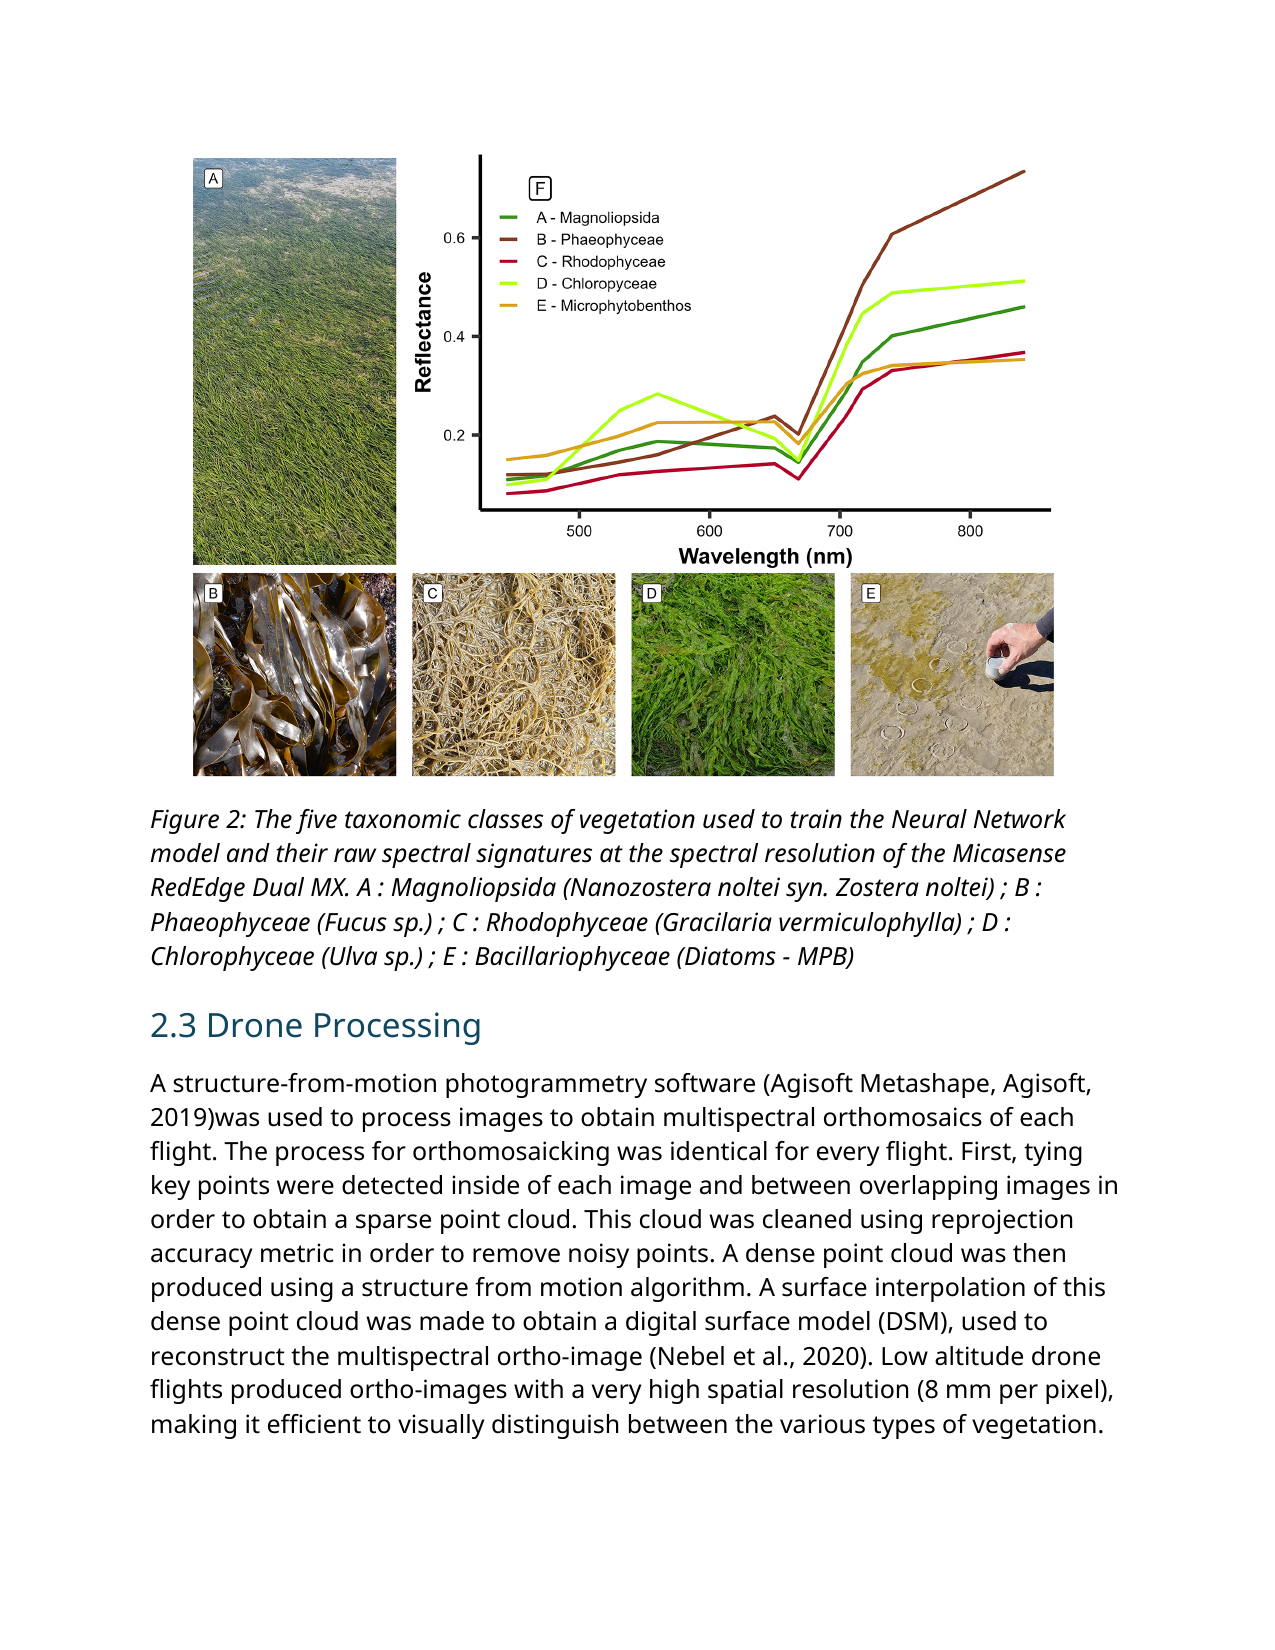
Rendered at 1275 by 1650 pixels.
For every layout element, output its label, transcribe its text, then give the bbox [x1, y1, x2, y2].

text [150, 1066, 1125, 1440]
subtitle 2.3 Drone Processing [150, 1001, 1125, 1047]
picture [188, 153, 1064, 782]
table_header Figure 2: The five taxonomic classes of vegetation used to train the Neural Network model and their raw spectral signatures at the spectral resolution of the Micasense RedEdge Dual MX. A : Magnoliopsida (Nanozostera noltei syn. Zostera noltei) ; B : Phaeophyceae (Fucus sp.) ; C : Rhodophyceae (Gracilaria vermiculophylla) ; D : Chlorophyceae (Ulva sp.) ; E : Bacillariophyceae (Diatoms - MPB) [139, 150, 1114, 985]
